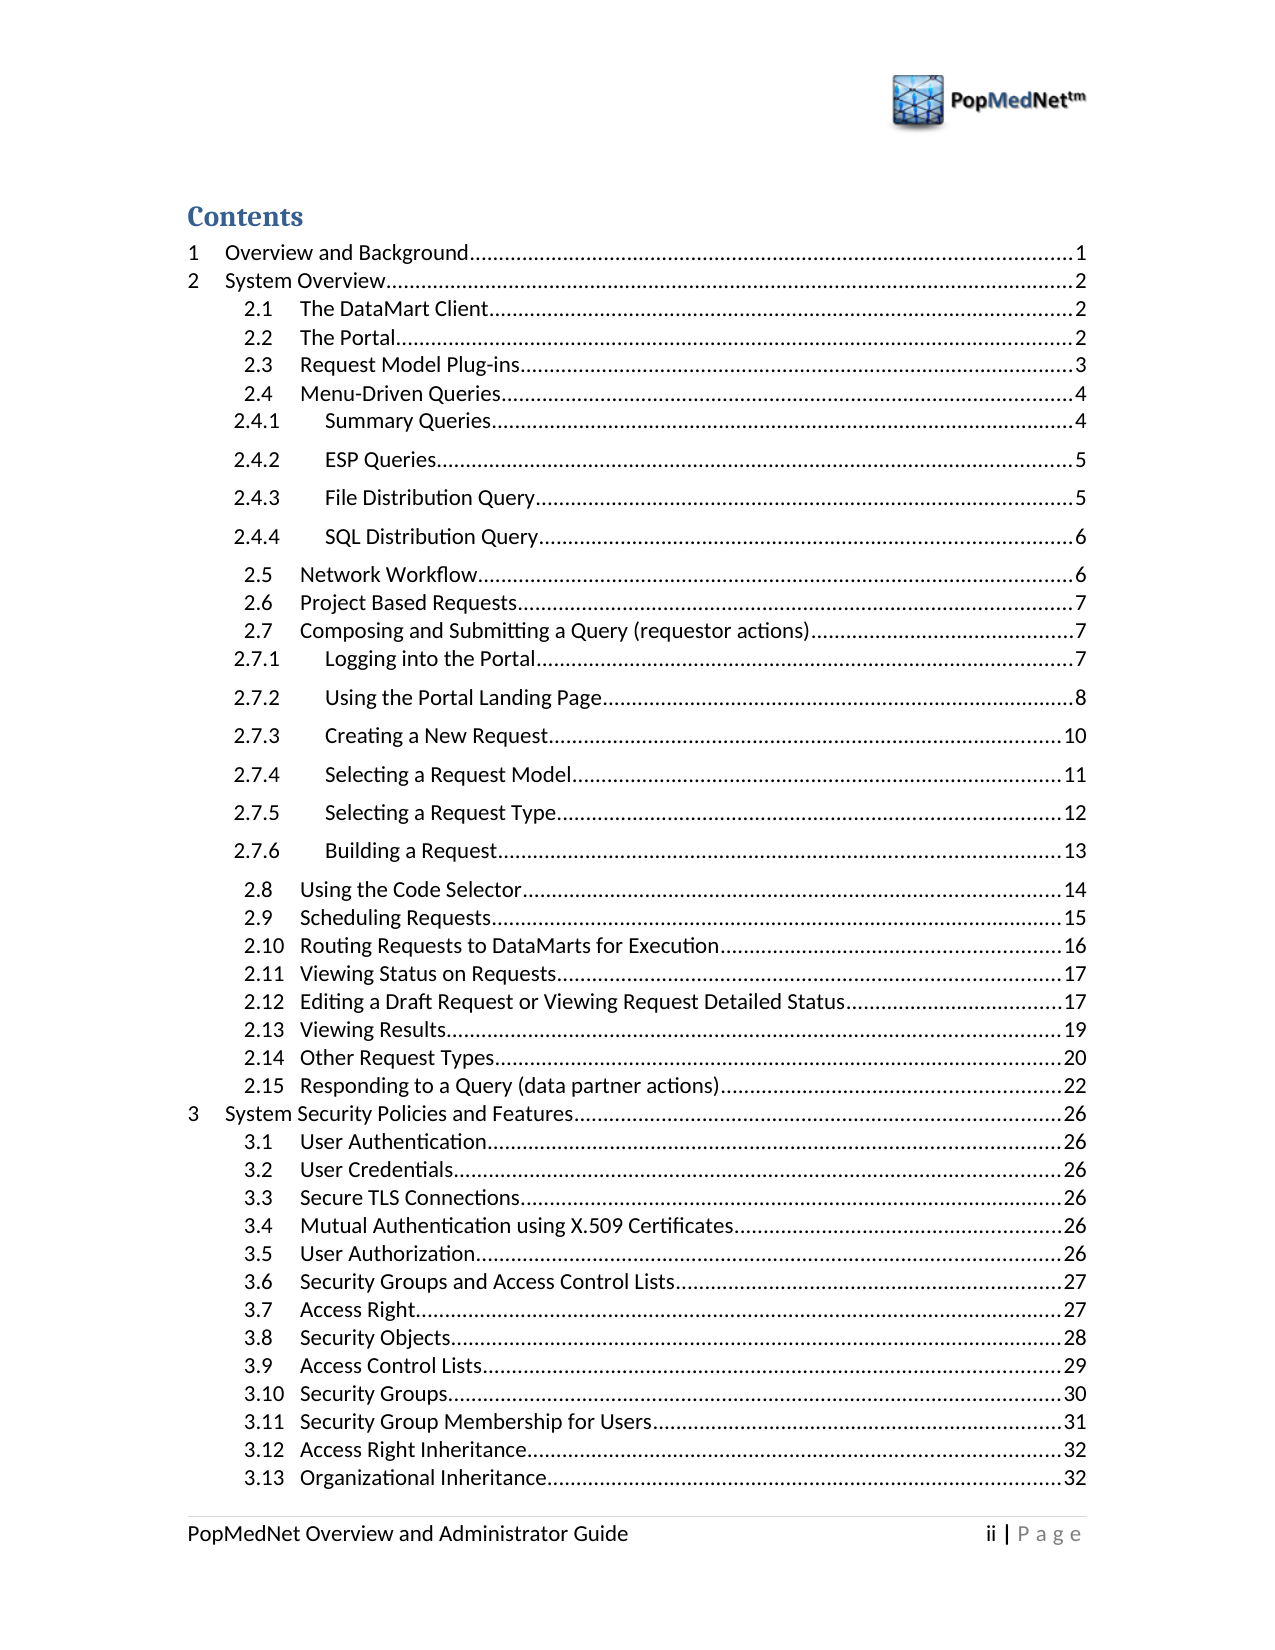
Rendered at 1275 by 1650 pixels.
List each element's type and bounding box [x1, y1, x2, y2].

picture [886, 75, 1088, 135]
